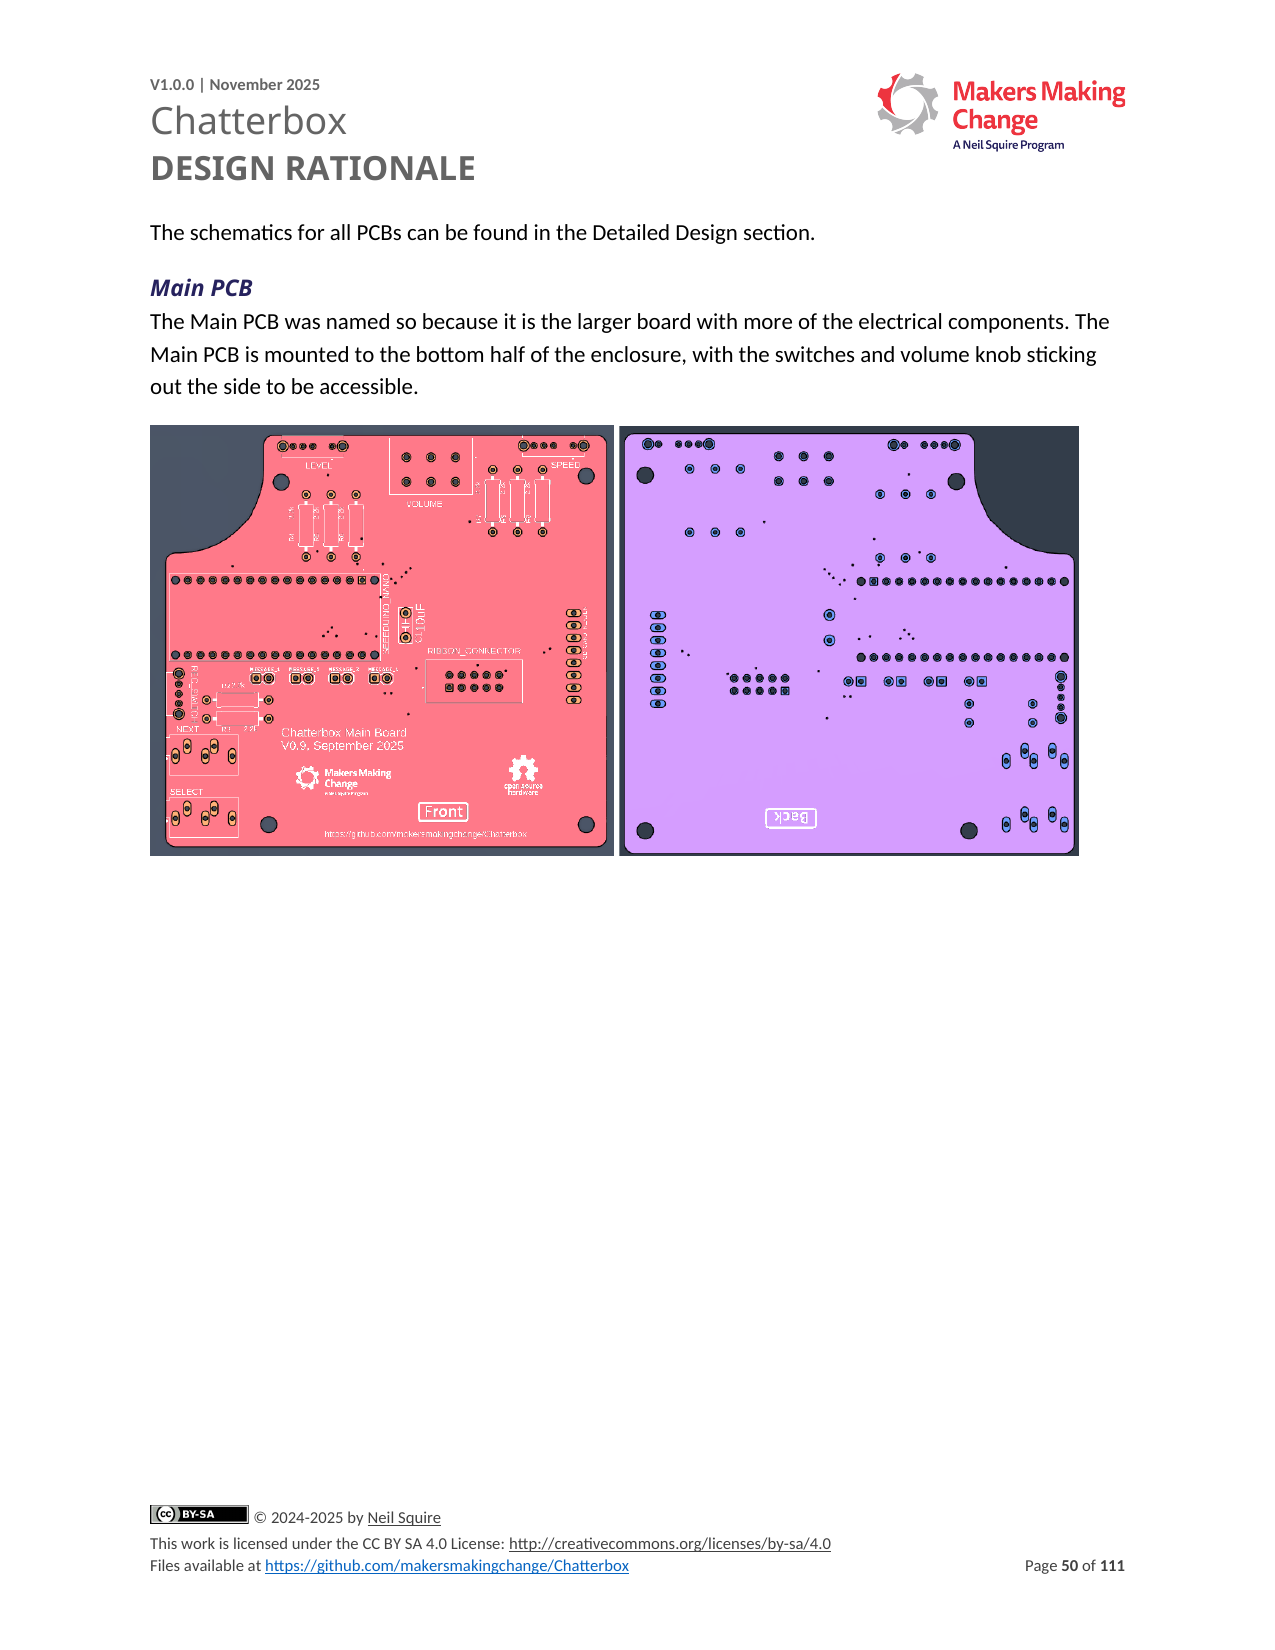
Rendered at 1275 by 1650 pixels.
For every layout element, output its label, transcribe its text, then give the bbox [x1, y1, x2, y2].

picture [619, 426, 1079, 856]
text The Main PCB was named so because it is the larger board with more of the electrical components. The Main PCB is mounted to the bottom half of the enclosure, with the switches and volume knob sticking out the side to be accessible. [150, 307, 1125, 400]
picture [150, 425, 614, 856]
subtitle Main PCB [150, 272, 1125, 303]
picture [877, 73, 1125, 152]
text The schematics for all PCBs can be found in the Detailed Design section. [150, 218, 1125, 247]
picture [150, 1505, 249, 1524]
